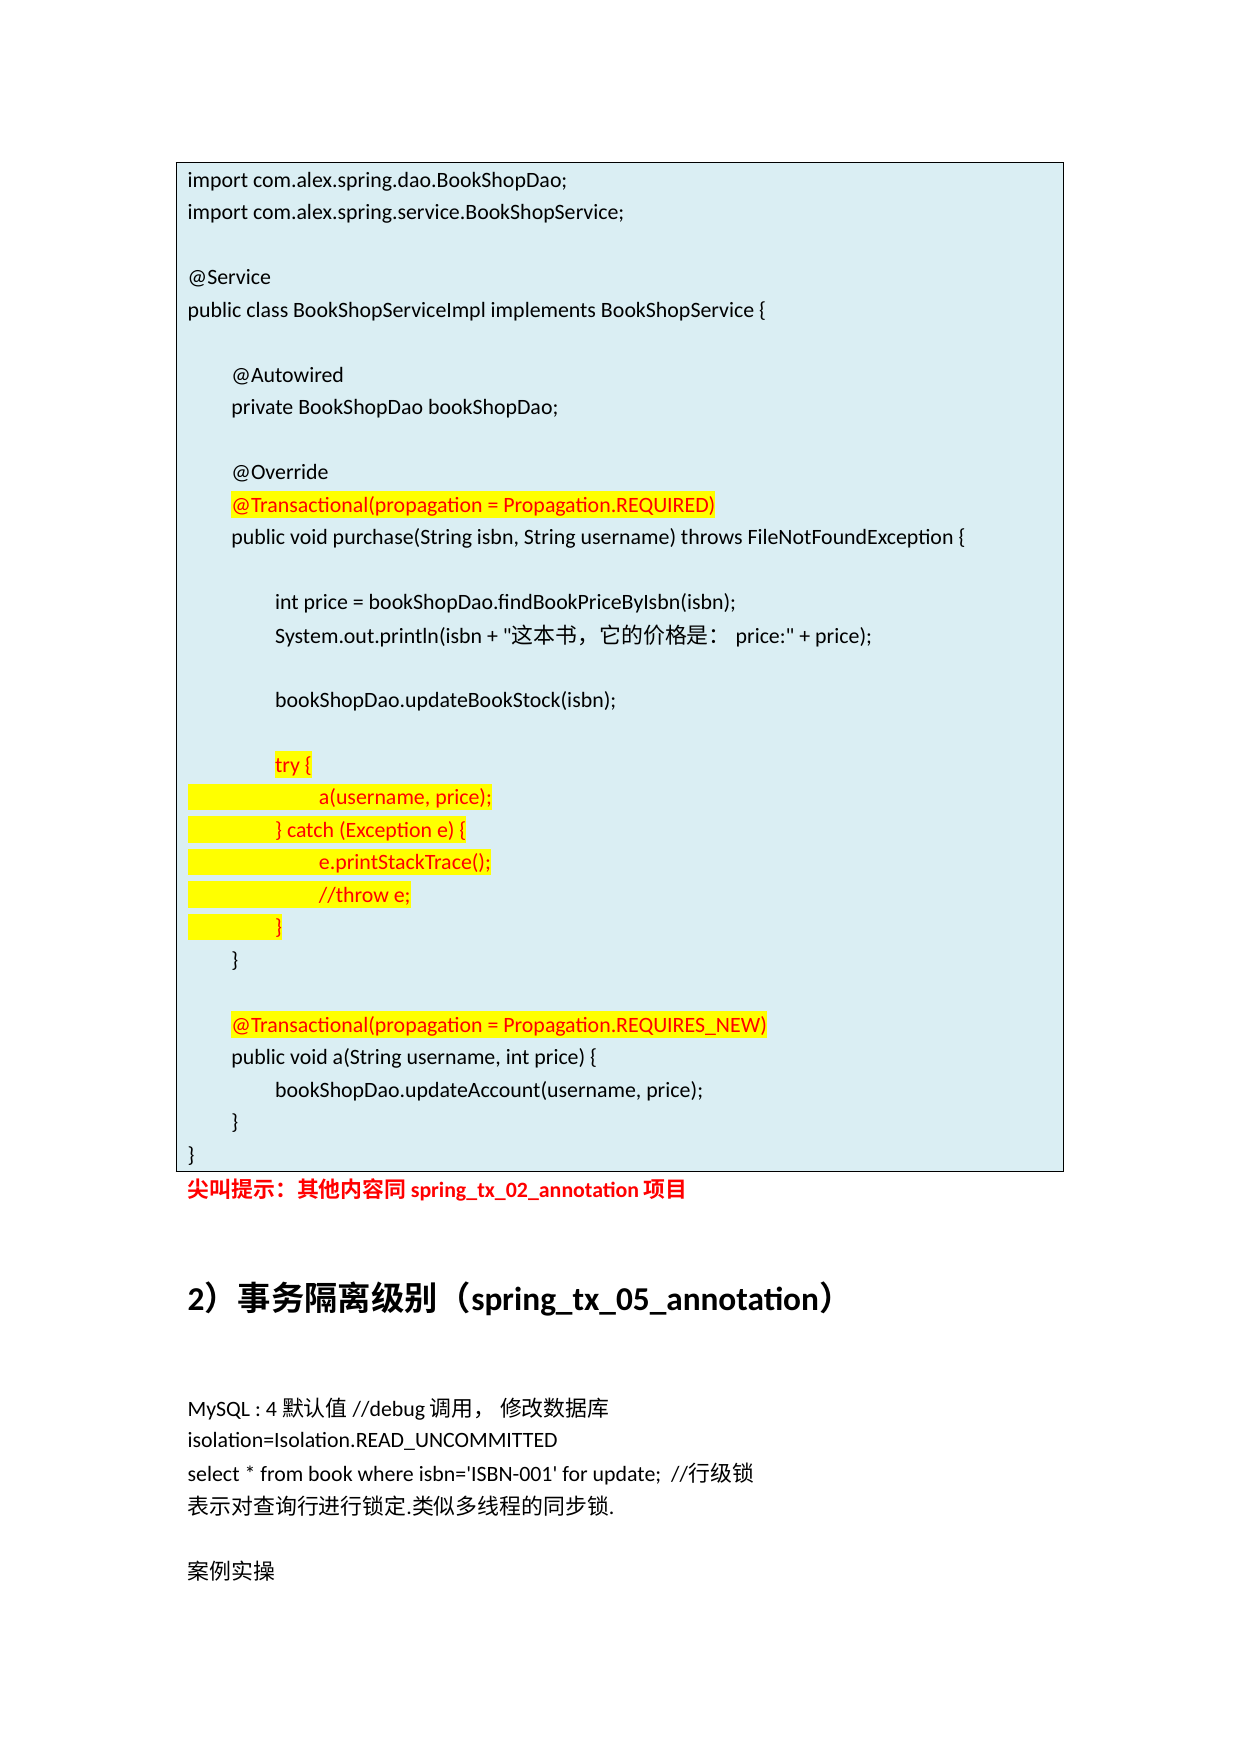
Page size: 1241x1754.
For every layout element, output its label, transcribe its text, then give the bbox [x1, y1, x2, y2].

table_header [177, 163, 1063, 1171]
text select * from book where isbn='ISBN-001' for update; //行级锁 [187, 1456, 1053, 1488]
text MySQL : 4 默认值 //debug调用， 修改数据库 [187, 1391, 1053, 1423]
text 尖叫提示：其他内容同spring_tx_02_annotation项目 [187, 1172, 1053, 1204]
text 表示对查询行进行锁定.类似多线程的同步锁. [187, 1488, 1053, 1521]
subtitle 2）事务隔离级别（spring_tx_05_annotation） [187, 1264, 1053, 1329]
text 案例实操 [187, 1553, 1053, 1586]
text isolation=Isolation.READ_UNCOMMITTED [187, 1423, 1053, 1456]
